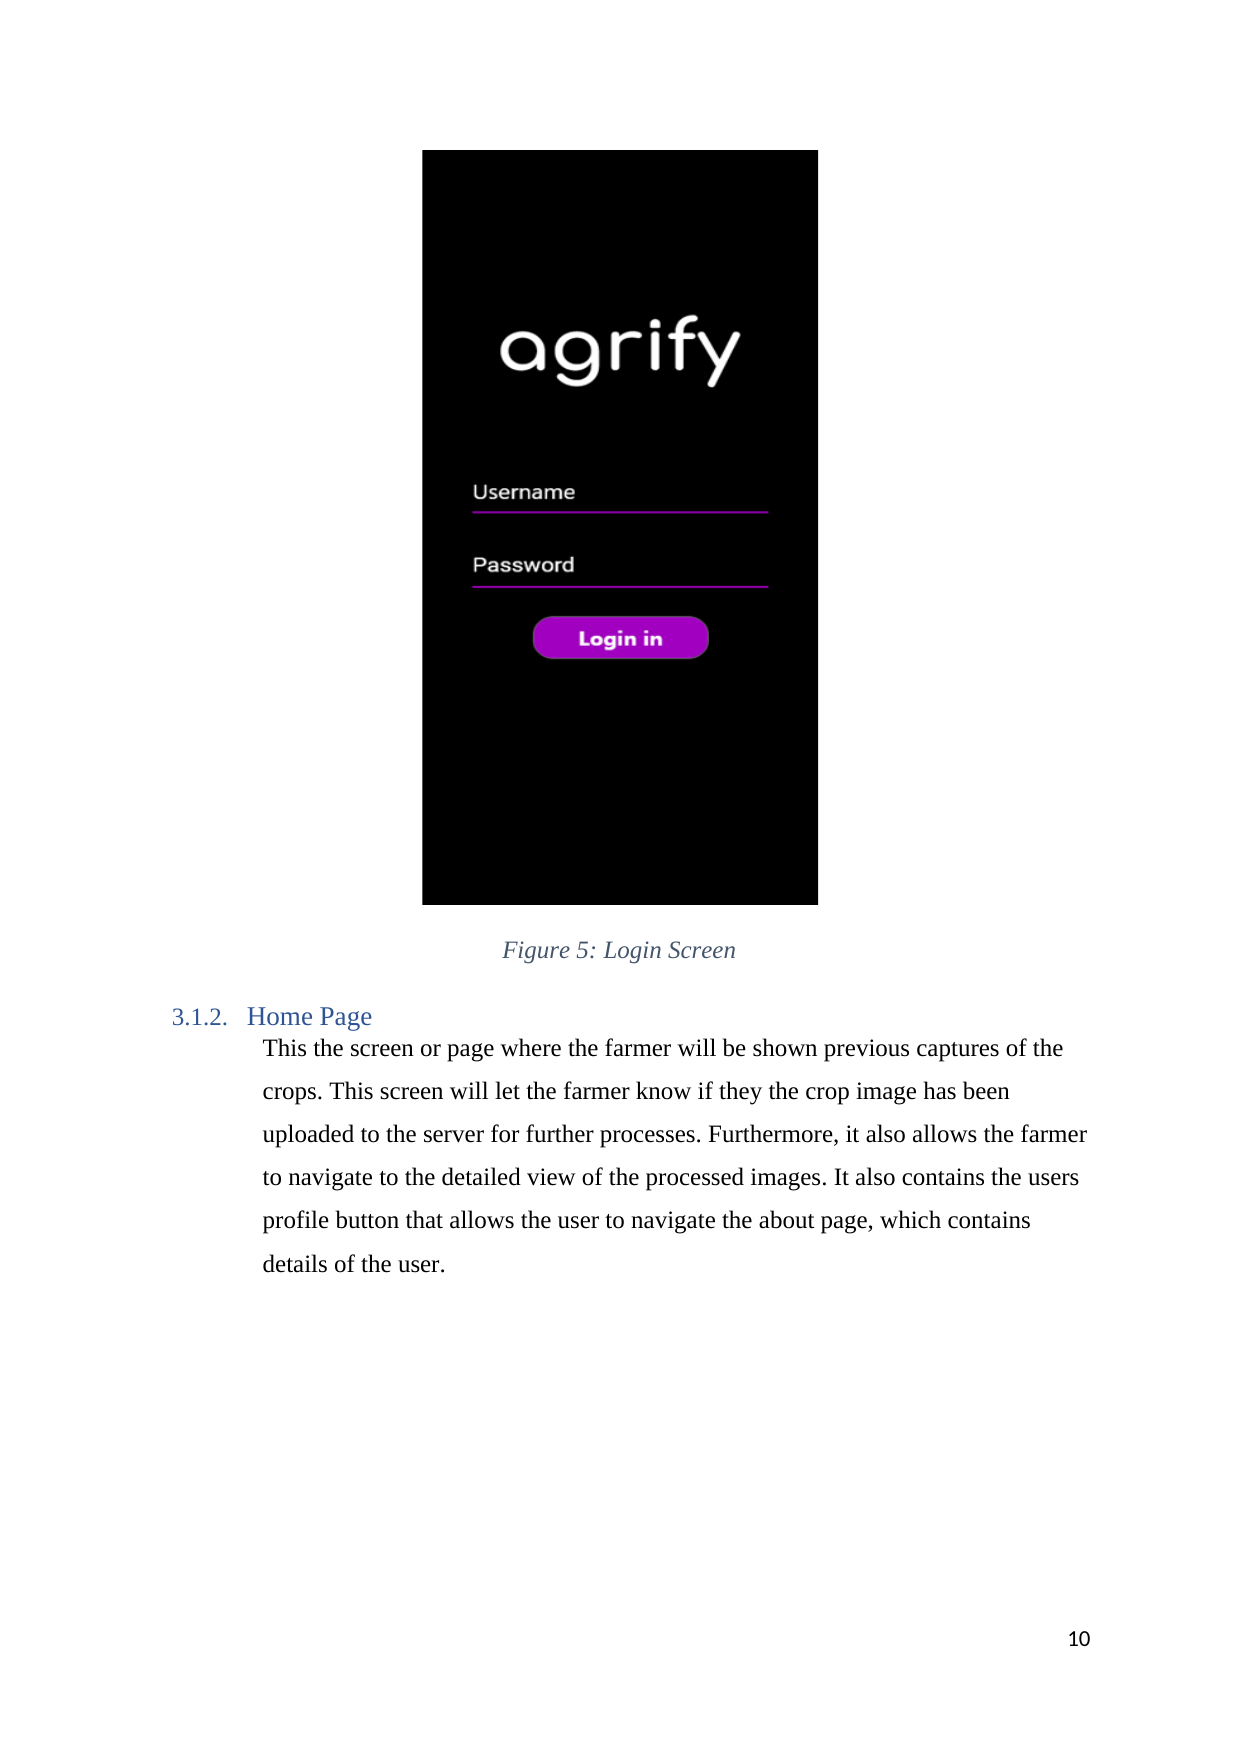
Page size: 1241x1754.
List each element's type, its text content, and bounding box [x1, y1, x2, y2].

subtitle Home Page [172, 999, 1090, 1031]
text Figure 5: Login Screen [150, 936, 1090, 964]
picture [422, 150, 819, 905]
list This the screen or page where the farmer will be shown previous captures of the crops. This screen will let the farmer know if they the crop image has been uploaded to the server for further processes. Furthermore, it also allows the farmer to navigate to the detailed view of the processed images. It also contains the users profile button that allows the user to navigate the about page, which contains details of the user. [262, 1033, 1090, 1277]
